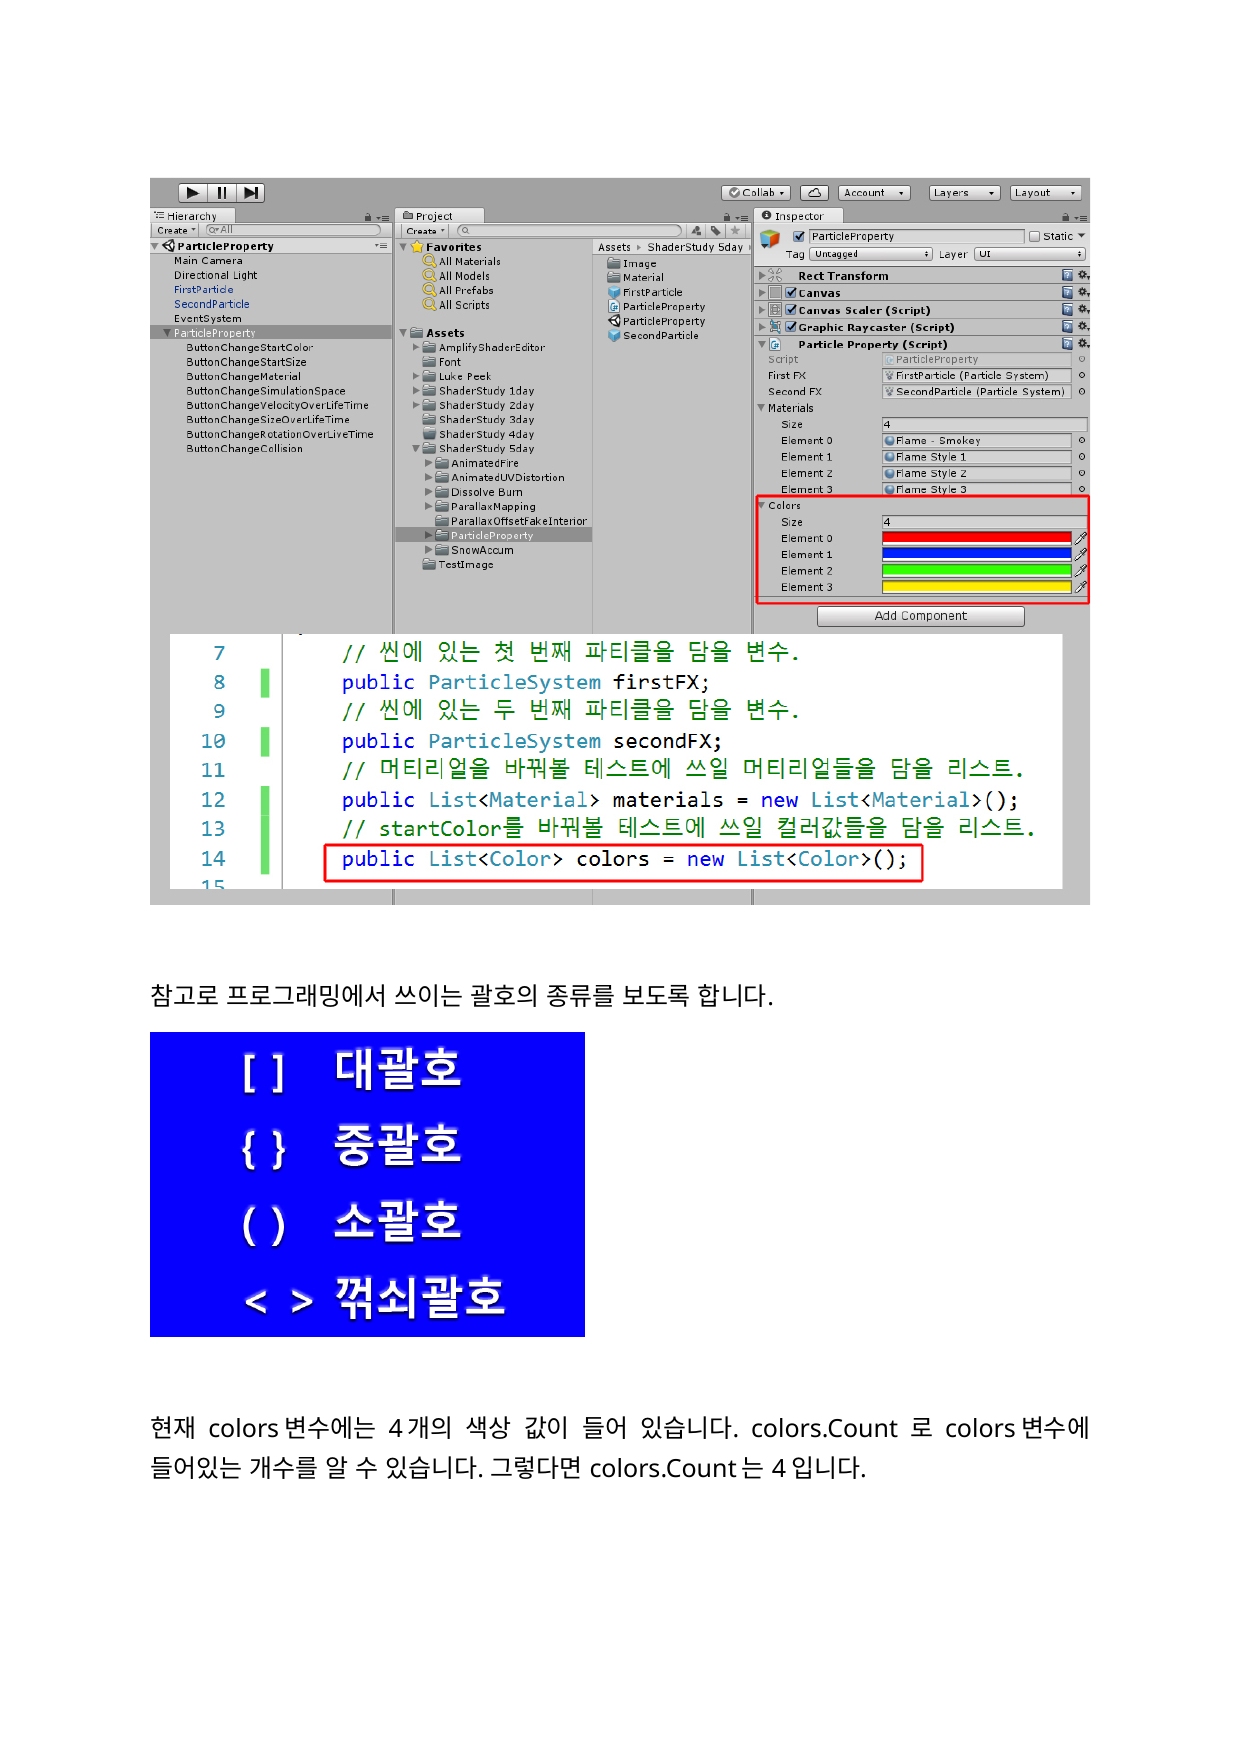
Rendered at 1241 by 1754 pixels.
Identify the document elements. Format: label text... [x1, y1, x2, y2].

picture [150, 177, 1091, 905]
text 현재 colors변수에는 4개의 색상 값이 들어 있습니다. colors.Count 로 colors변수에 들어있는 개수를 알 수 있습니다. 그렇다면 colors.Count는 4입니다. [150, 1409, 1090, 1484]
picture [150, 1032, 585, 1337]
text 참고로 프로그래밍에서 쓰이는 괄호의 종류를 보도록 합니다. [150, 977, 1090, 1013]
